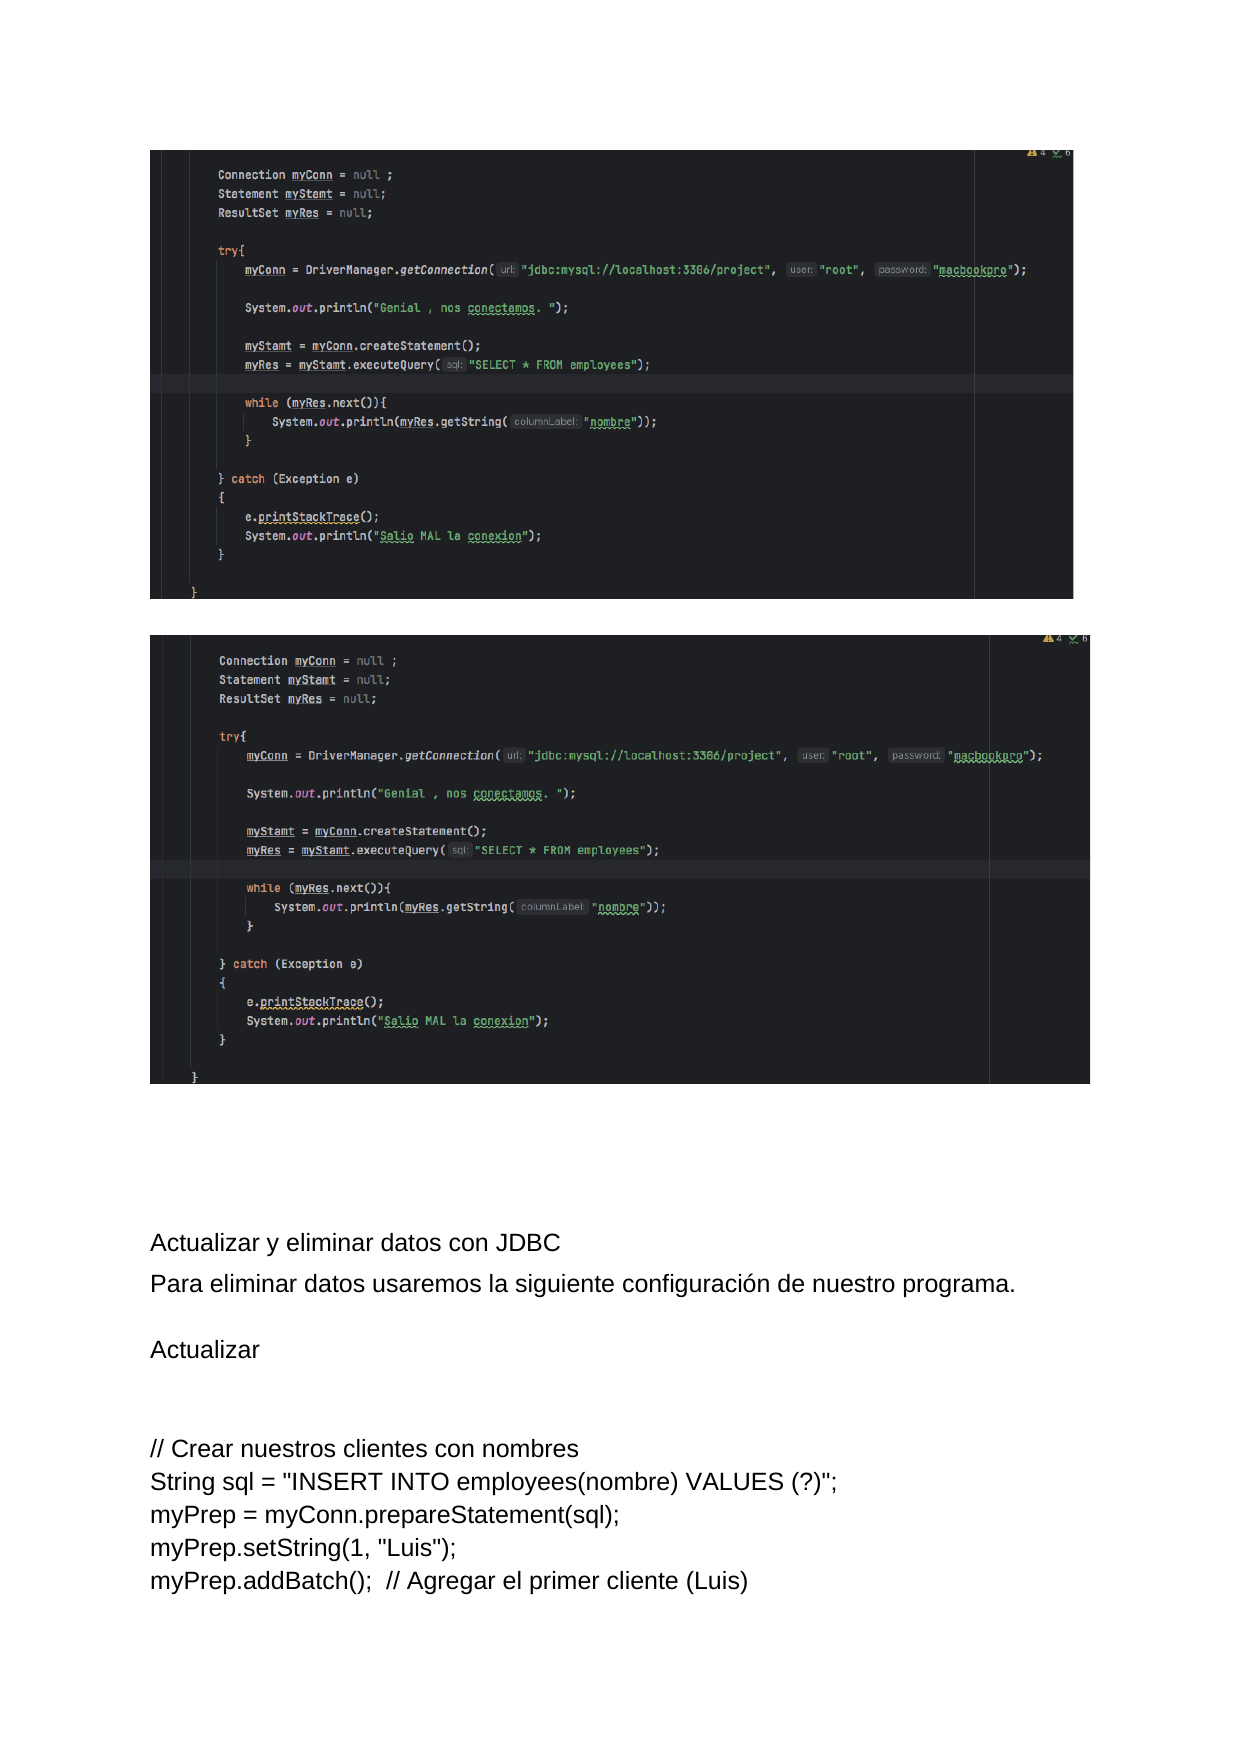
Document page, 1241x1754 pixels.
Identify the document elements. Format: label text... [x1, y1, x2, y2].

subtitle Actualizar y eliminar datos con JDBC [150, 1228, 1090, 1257]
picture [150, 635, 1091, 1084]
text String sql = "INSERT INTO employees(nombre) VALUES (?)"; [150, 1467, 1090, 1496]
text Actualizar [150, 1335, 1090, 1364]
text // Crear nuestros clientes con nombres [150, 1434, 1090, 1463]
text myPrep = myConn.prepareStatement(sql); [150, 1500, 1090, 1529]
text Para eliminar datos usaremos la siguiente configuración de nuestro programa. [150, 1269, 1090, 1298]
text myPrep.addBatch(); // Agregar el primer cliente (Luis) [150, 1566, 1090, 1595]
picture [150, 150, 1074, 599]
text myPrep.setString(1, "Luis"); [150, 1533, 1090, 1562]
